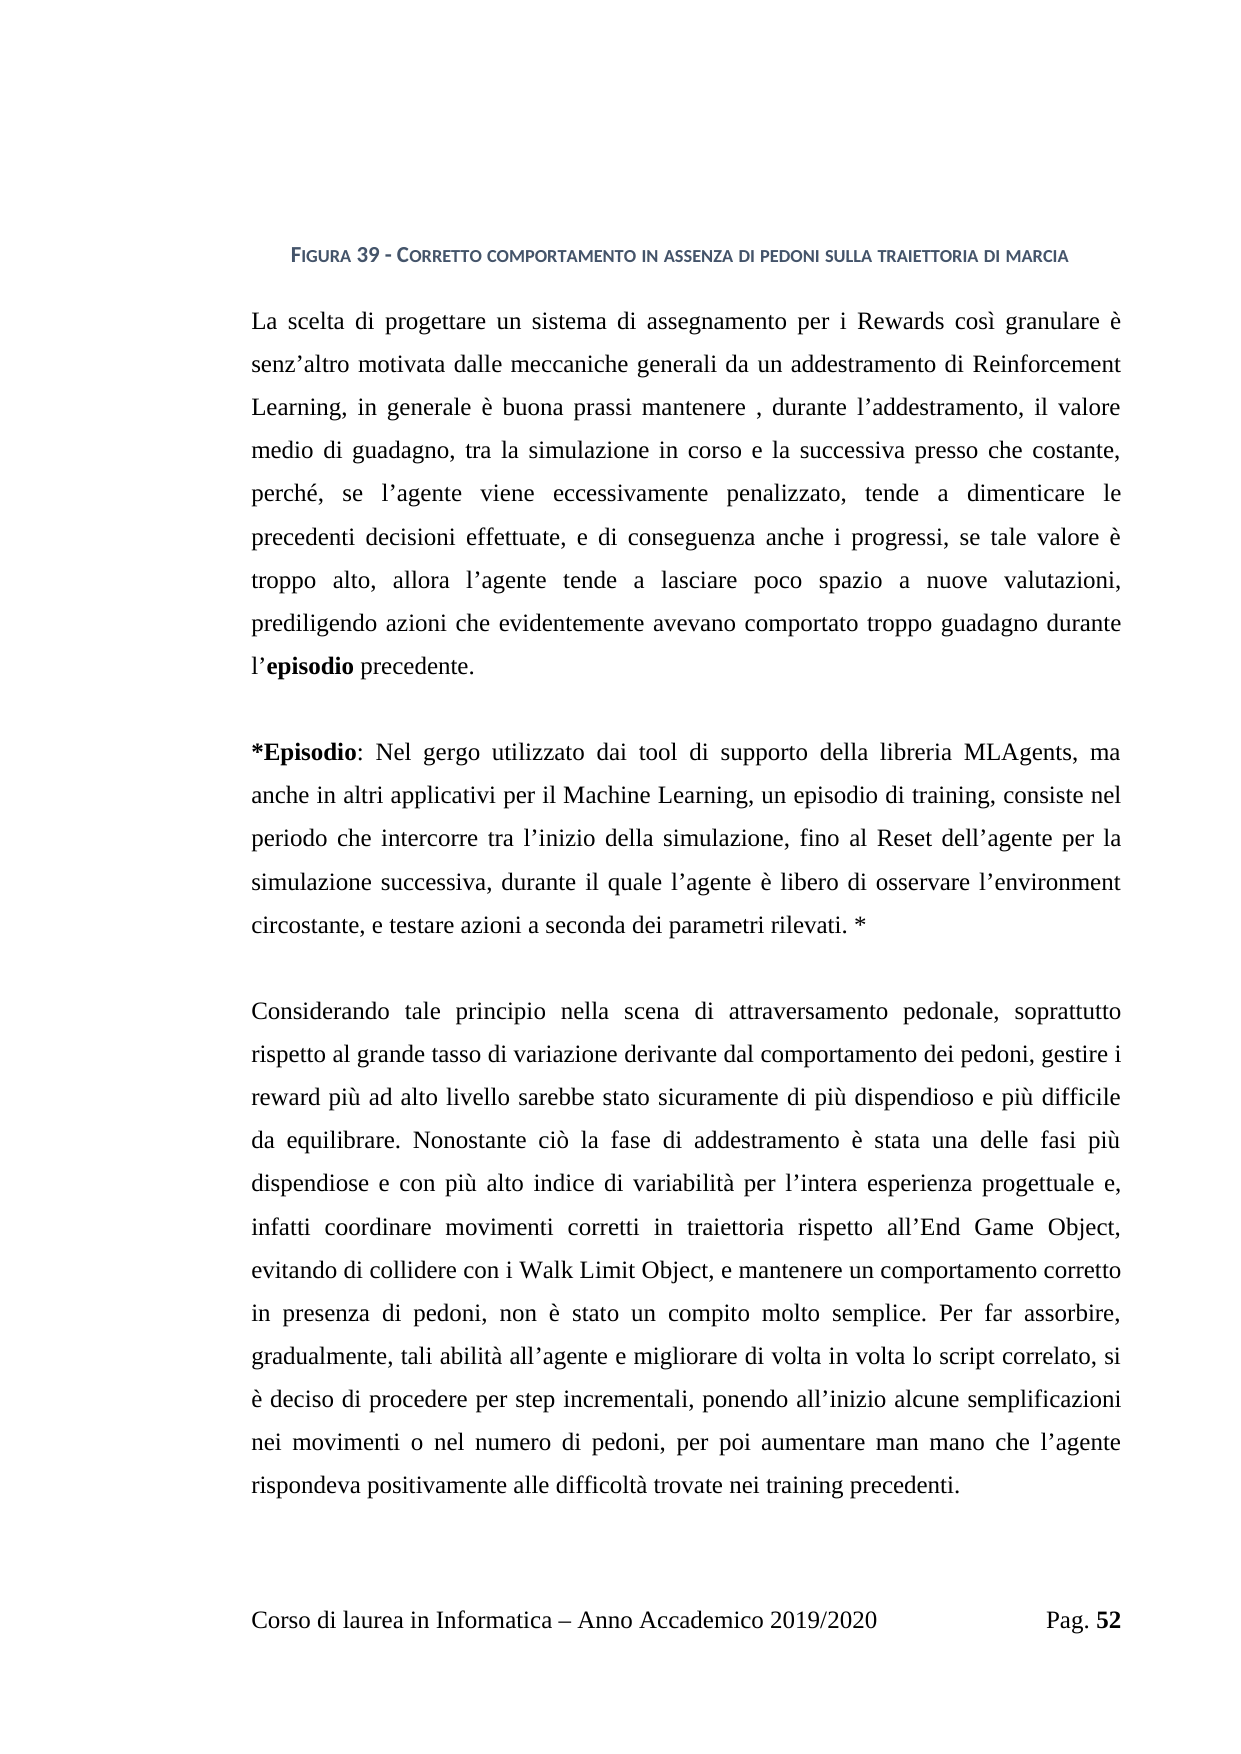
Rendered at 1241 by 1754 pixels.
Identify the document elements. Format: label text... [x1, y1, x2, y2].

text Considerando tale principio nella scena di attraversamento pedonale, soprattutto rispetto al grande tasso di variazione derivante dal comportamento dei pedoni, gestire i reward più ad alto livello sarebbe stato sicuramente di più dispendioso e più difficile da equilibrare. Nonostante ciò la fase di addestramento è stata una delle fasi più dispendiose e con più alto indice di variabilità per l’intera esperienza progettuale e, infatti coordinare movimenti corretti in traiettoria rispetto all’End Game Object, evitando di collidere con i Walk Limit Object, e mantenere un comportamento corretto in presenza di pedoni, non è stato un compito molto semplice. Per far assorbire, gradualmente, tali abilità all’agente e migliorare di volta in volta lo script correlato, si è deciso di procedere per step incrementali, ponendo all’inizio alcune semplificazioni nei movimenti o nel numero di pedoni, per poi aumentare man mano che l’agente rispondeva positivamente alle difficoltà trovate nei training precedenti. [251, 996, 1122, 1499]
text La scelta di progettare un sistema di assegnamento per i Rewards così granulare è senz’altro motivata dalle meccaniche generali da un addestramento di Reinforcement Learning, in generale è buona prassi mantenere , durante l’addestramento, il valore medio di guadagno, tra la simulazione in corso e la successiva presso che costante, perché, se l’agente viene eccessivamente penalizzato, tende a dimenticare le precedenti decisioni effettuate, e di conseguenza anche i progressi, se tale valore è troppo alto, allora l’agente tende a lasciare poco spazio a nuove valutazioni, prediligendo azioni che evidentemente avevano comportato troppo guadagno durante l’episodio precedente. [251, 306, 1122, 680]
text *Episodio: Nel gergo utilizzato dai tool di supporto della libreria MLAgents, ma anche in altri applicativi per il Machine Learning, un episodio di training, consiste nel periodo che intercorre tra l’inizio della simulazione, fino al Reset dell’agente per la simulazione successiva, durante il quale l’agente è libero di osservare l’environment circostante, e testare azioni a seconda dei parametri rilevati. * [251, 737, 1122, 938]
